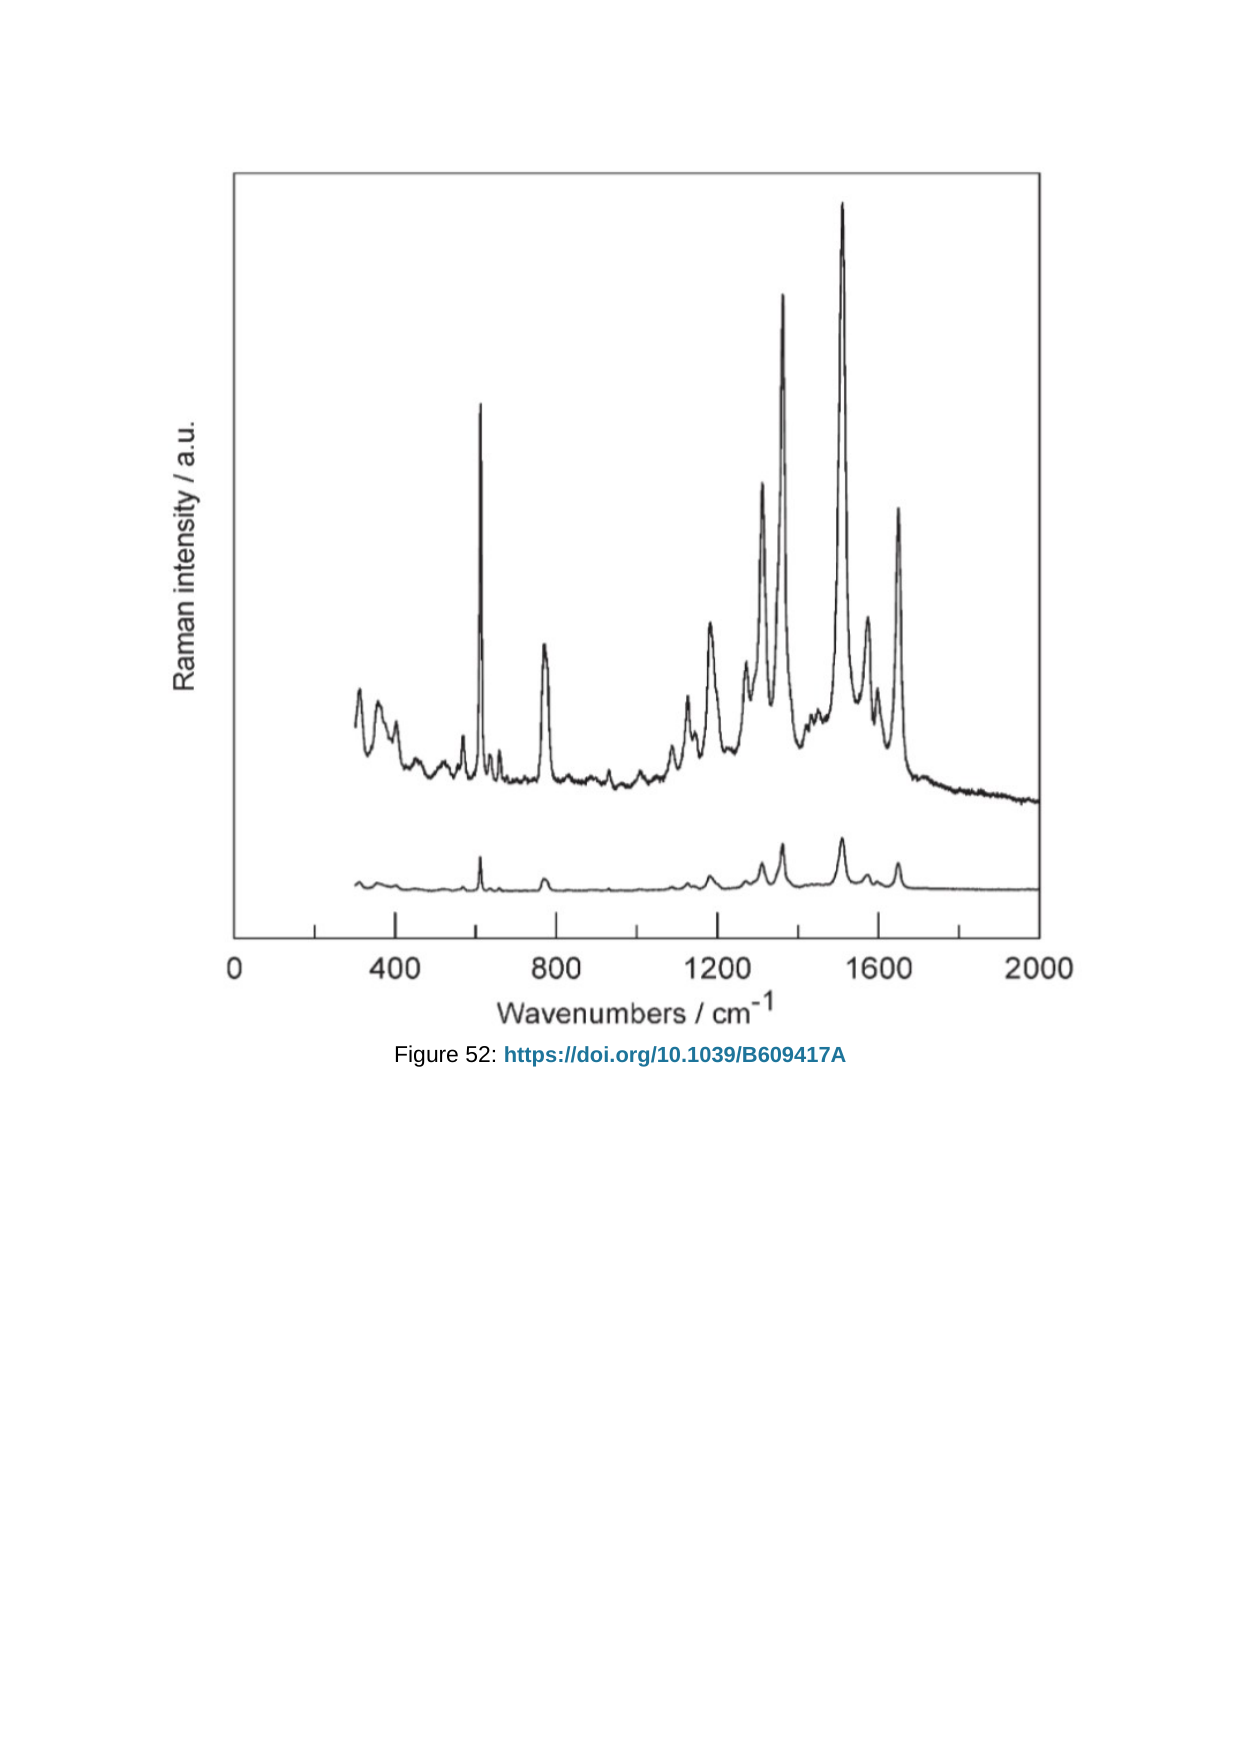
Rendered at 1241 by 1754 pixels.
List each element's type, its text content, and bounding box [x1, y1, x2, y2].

picture [150, 150, 1091, 1038]
text Figure 52: https://doi.org/10.1039/B609417A [150, 1041, 1090, 1068]
